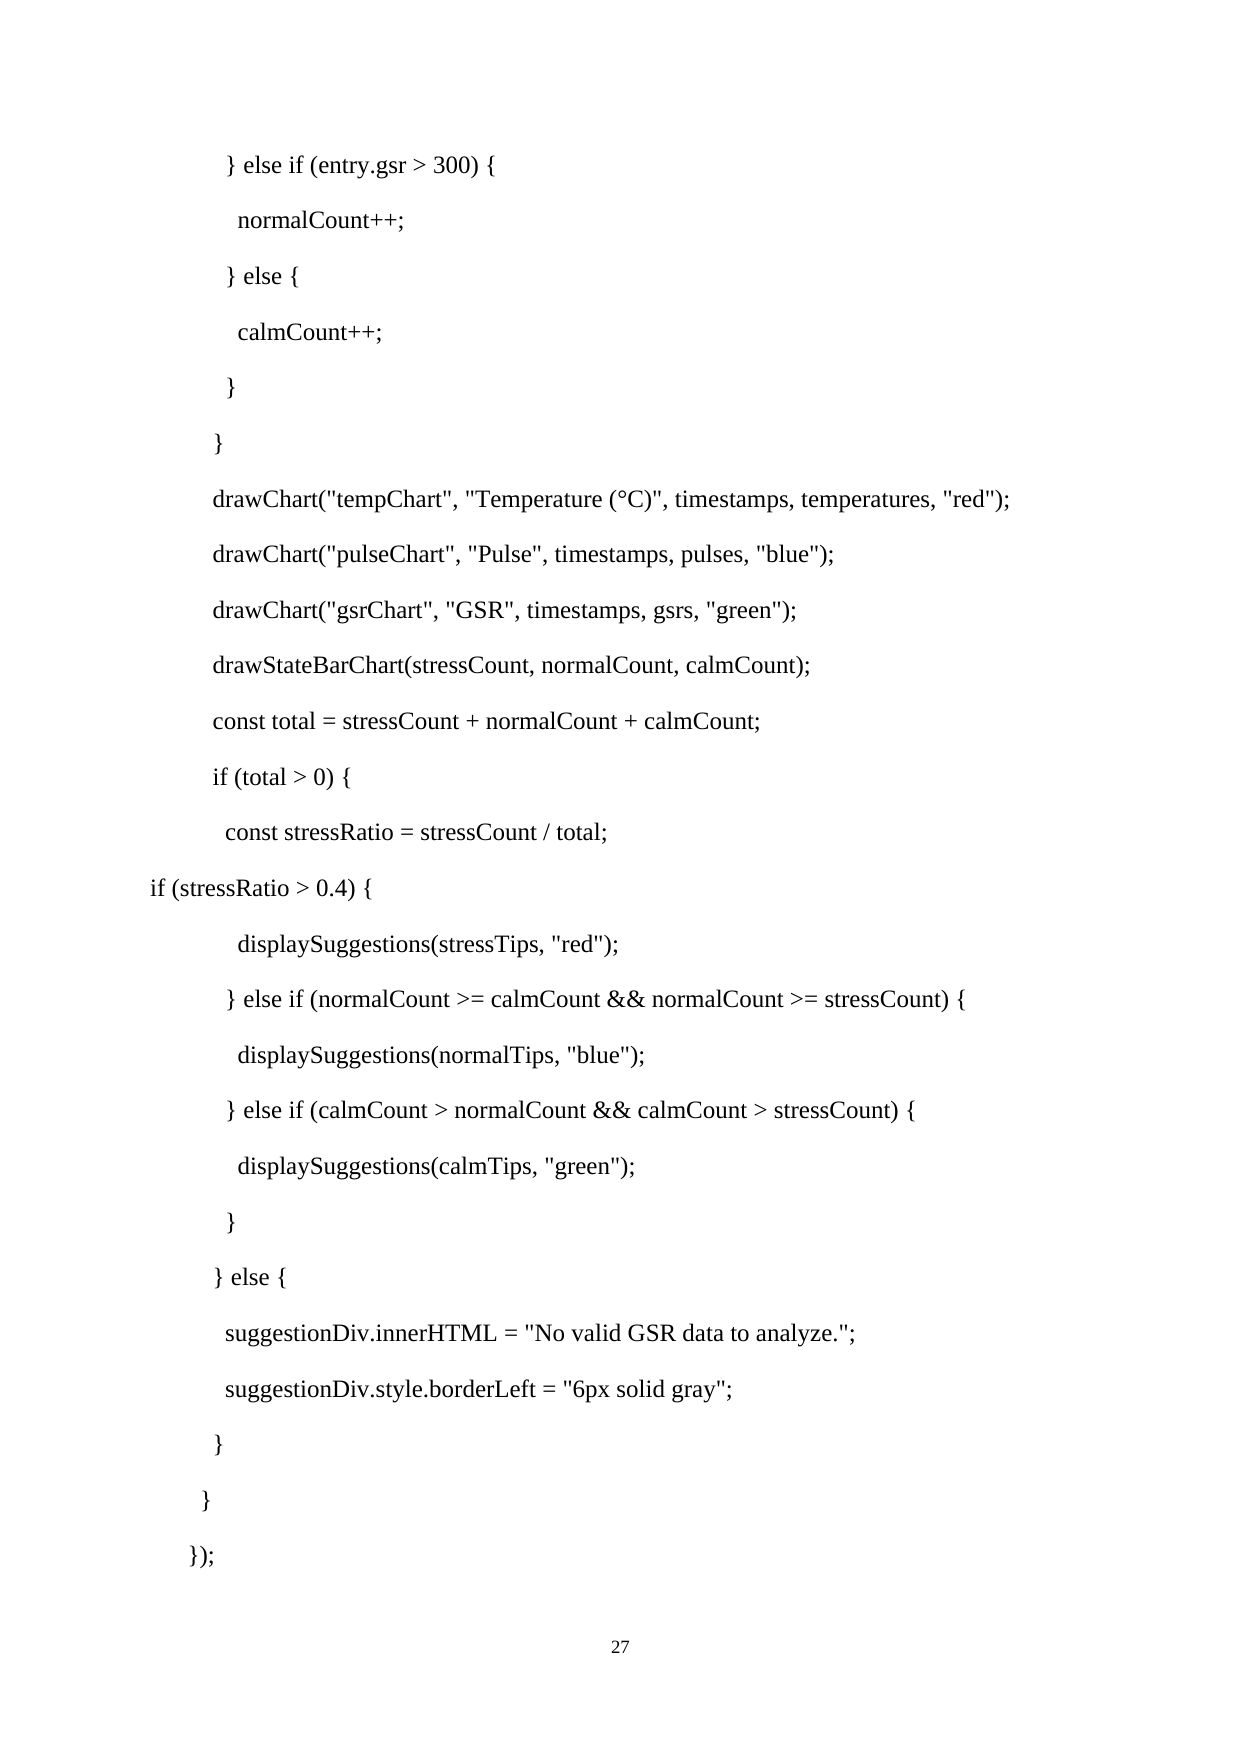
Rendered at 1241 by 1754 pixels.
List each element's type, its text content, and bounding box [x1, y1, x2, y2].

text const stressRatio = stressCount / total; [150, 817, 1090, 846]
text } else { [150, 1262, 1090, 1291]
text suggestionDiv.innerHTML = "No valid GSR data to analyze."; [150, 1318, 1090, 1347]
text } [150, 1485, 1090, 1514]
text } [150, 428, 1090, 457]
text } else { [150, 261, 1090, 290]
text drawChart("pulseChart", "Pulse", timestamps, pulses, "blue"); [150, 539, 1090, 568]
text } [150, 372, 1090, 401]
text if (total > 0) { [150, 762, 1090, 791]
text displaySuggestions(normalTips, "blue"); [150, 1040, 1090, 1069]
text drawStateBarChart(stressCount, normalCount, calmCount); [150, 651, 1090, 679]
text if (stressRatio > 0.4) { [150, 873, 1090, 902]
text } else if (calmCount > normalCount && calmCount > stressCount) { [150, 1096, 1090, 1124]
text } else if (normalCount >= calmCount && normalCount >= stressCount) { [150, 984, 1090, 1013]
text displaySuggestions(calmTips, "green"); [150, 1151, 1090, 1180]
text suggestionDiv.style.borderLeft = "6px solid gray"; [150, 1374, 1090, 1402]
text normalCount++; [150, 206, 1090, 234]
text } else if (entry.gsr > 300) { [150, 150, 1090, 179]
text const total = stressCount + normalCount + calmCount; [150, 706, 1090, 735]
text calmCount++; [150, 317, 1090, 346]
text drawChart("tempChart", "Temperature (°C)", timestamps, temperatures, "red"); [150, 484, 1090, 512]
text }); [150, 1541, 1090, 1569]
text } [150, 1207, 1090, 1236]
text } [150, 1429, 1090, 1458]
text drawChart("gsrChart", "GSR", timestamps, gsrs, "green"); [150, 595, 1090, 624]
text displaySuggestions(stressTips, "red"); [150, 929, 1090, 957]
